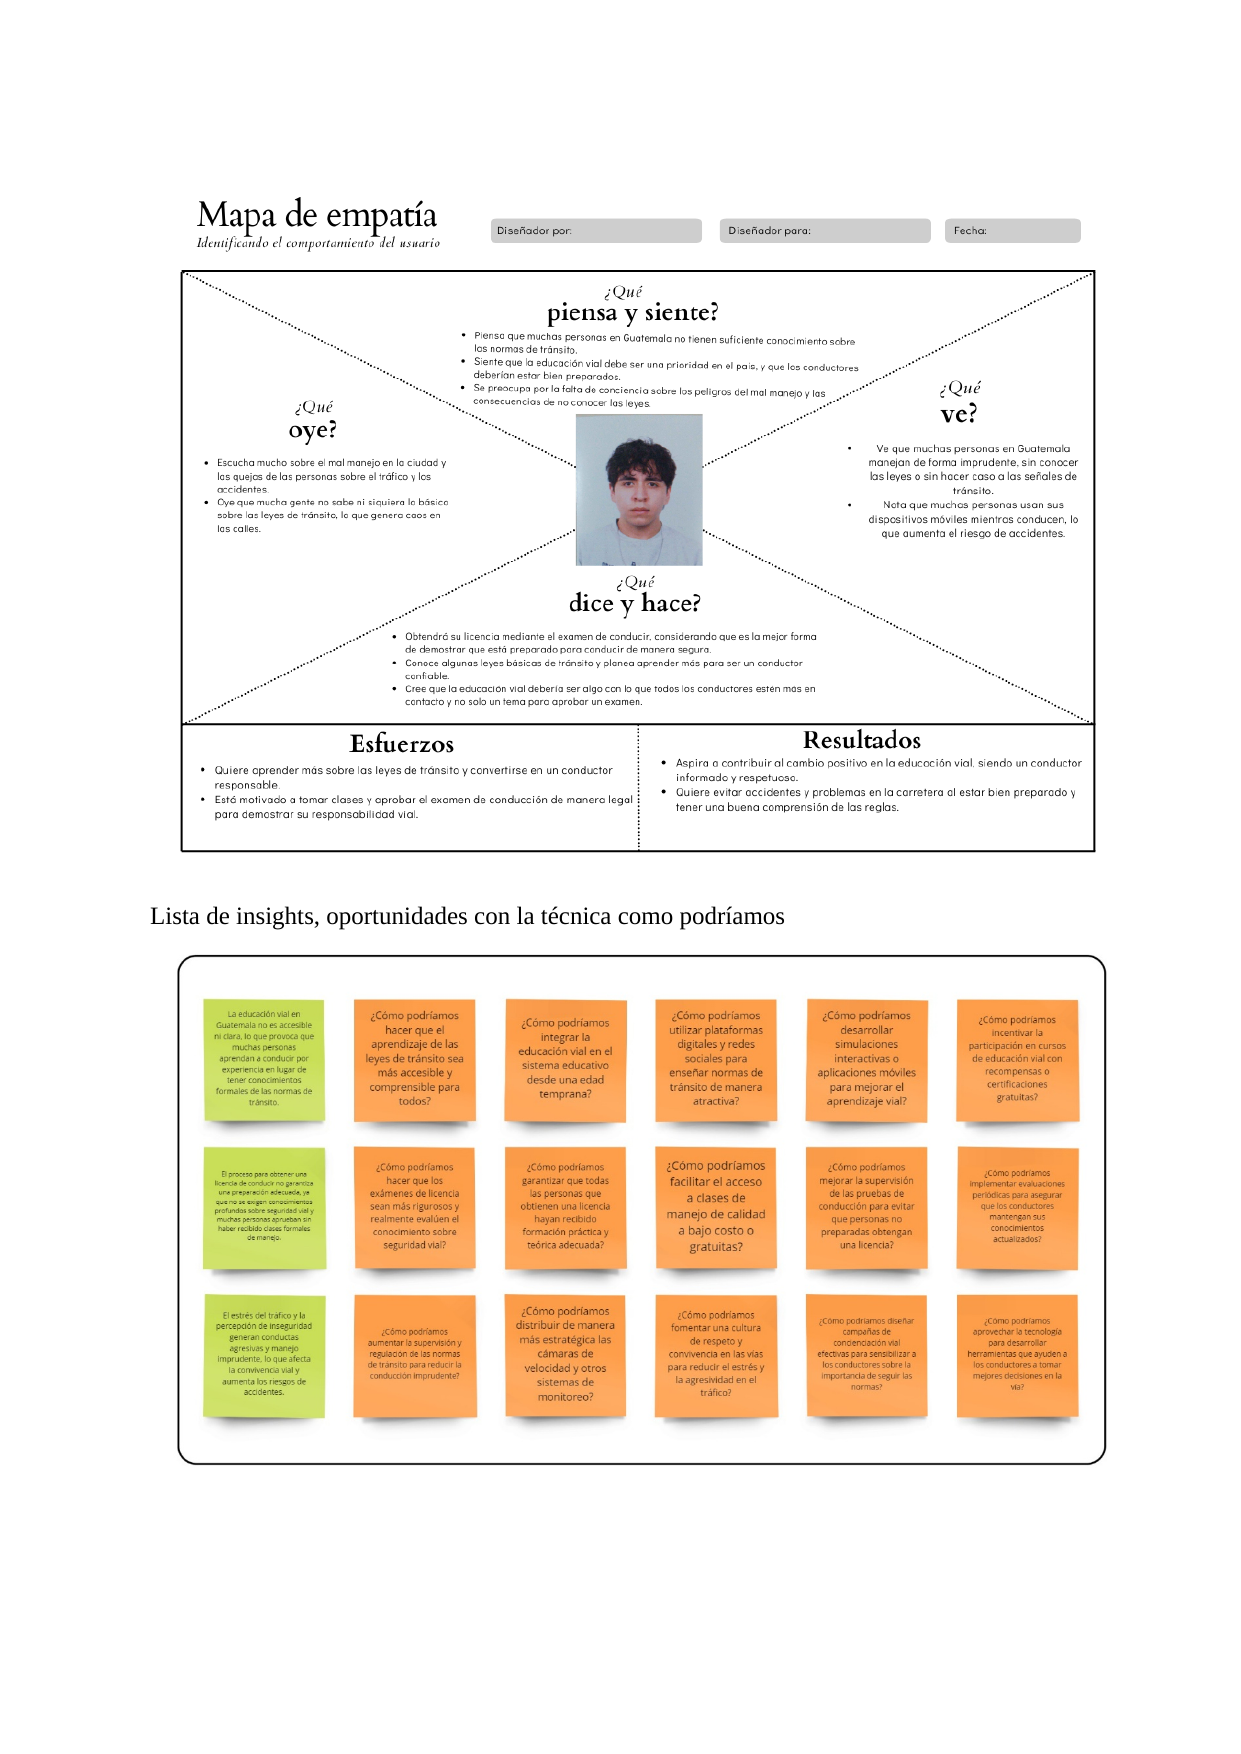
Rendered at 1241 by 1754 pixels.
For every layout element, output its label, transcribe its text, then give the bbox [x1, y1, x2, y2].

text Lista de insights, oportunidades con la técnica como podríamos [150, 901, 1090, 930]
